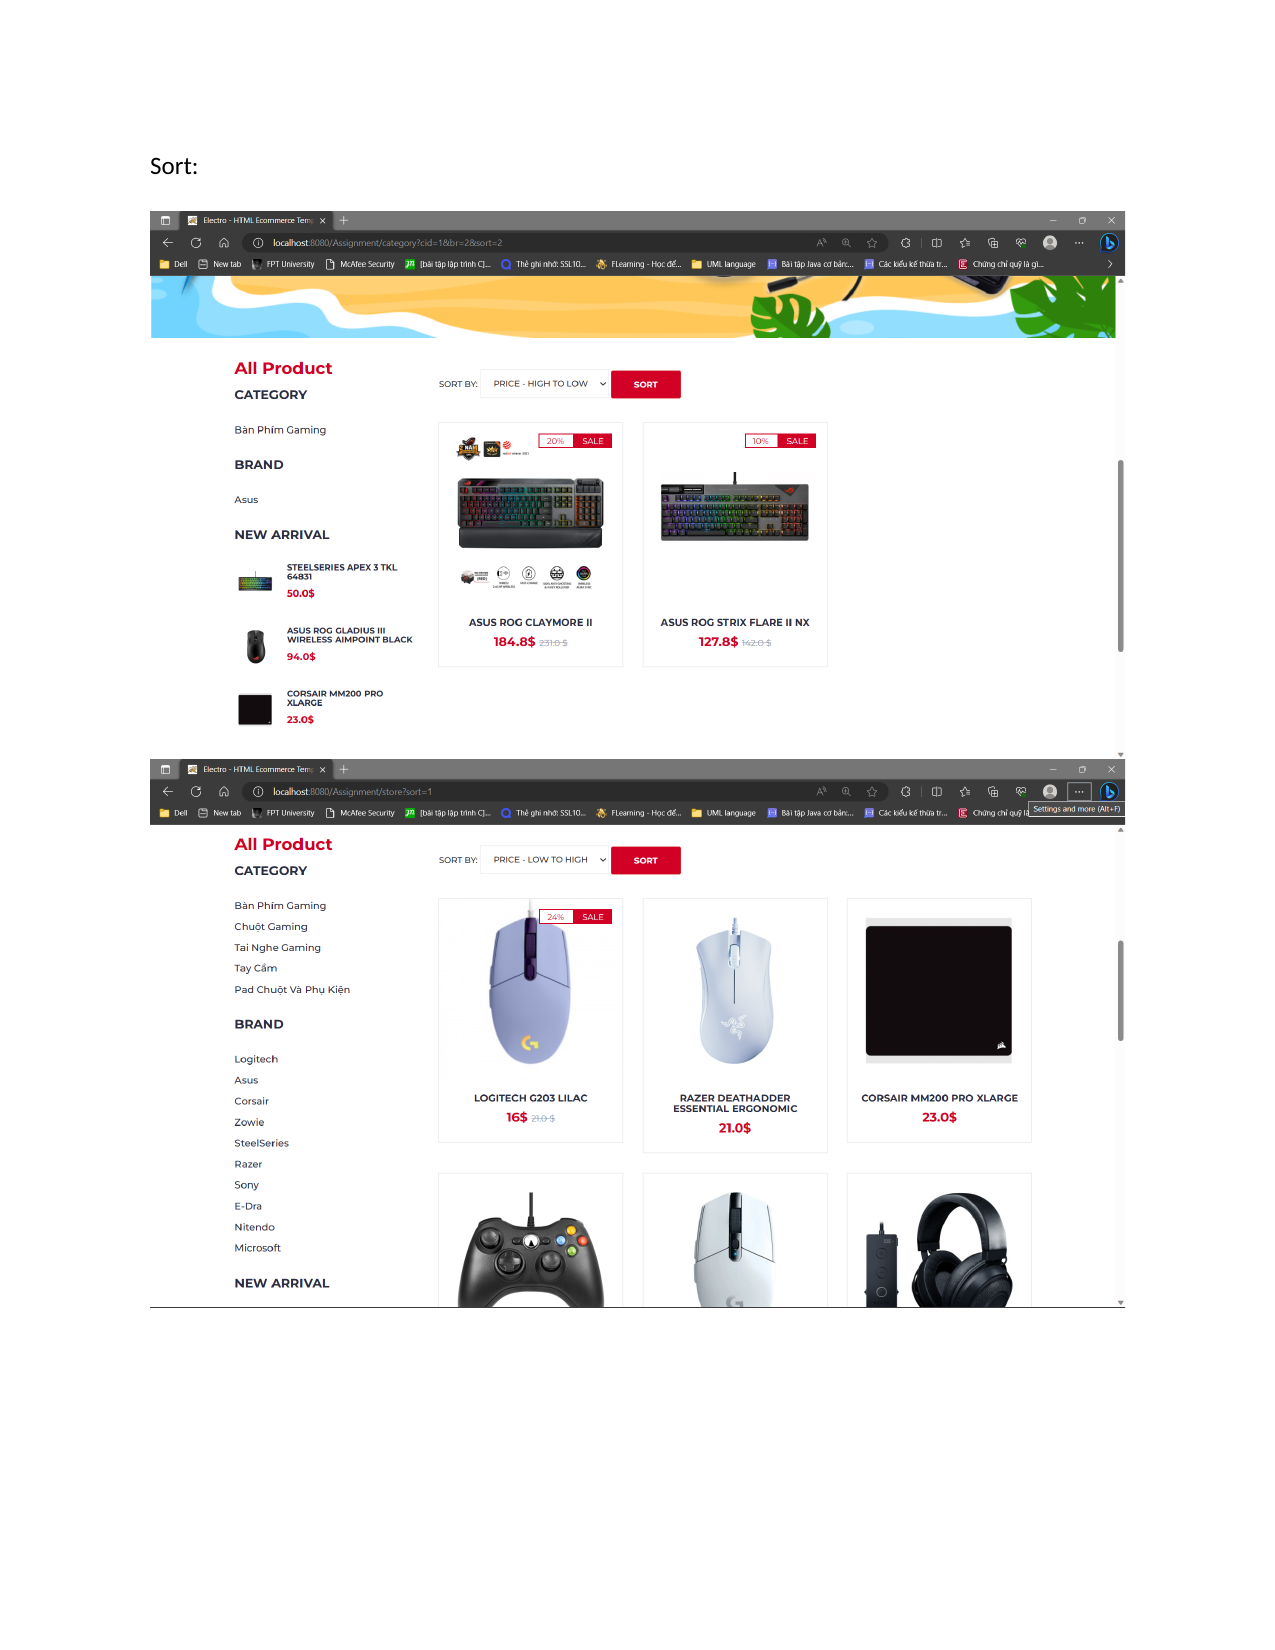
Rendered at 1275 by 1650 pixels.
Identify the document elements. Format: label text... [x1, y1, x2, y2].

text Sort: [150, 150, 1125, 181]
picture [150, 211, 1125, 1308]
